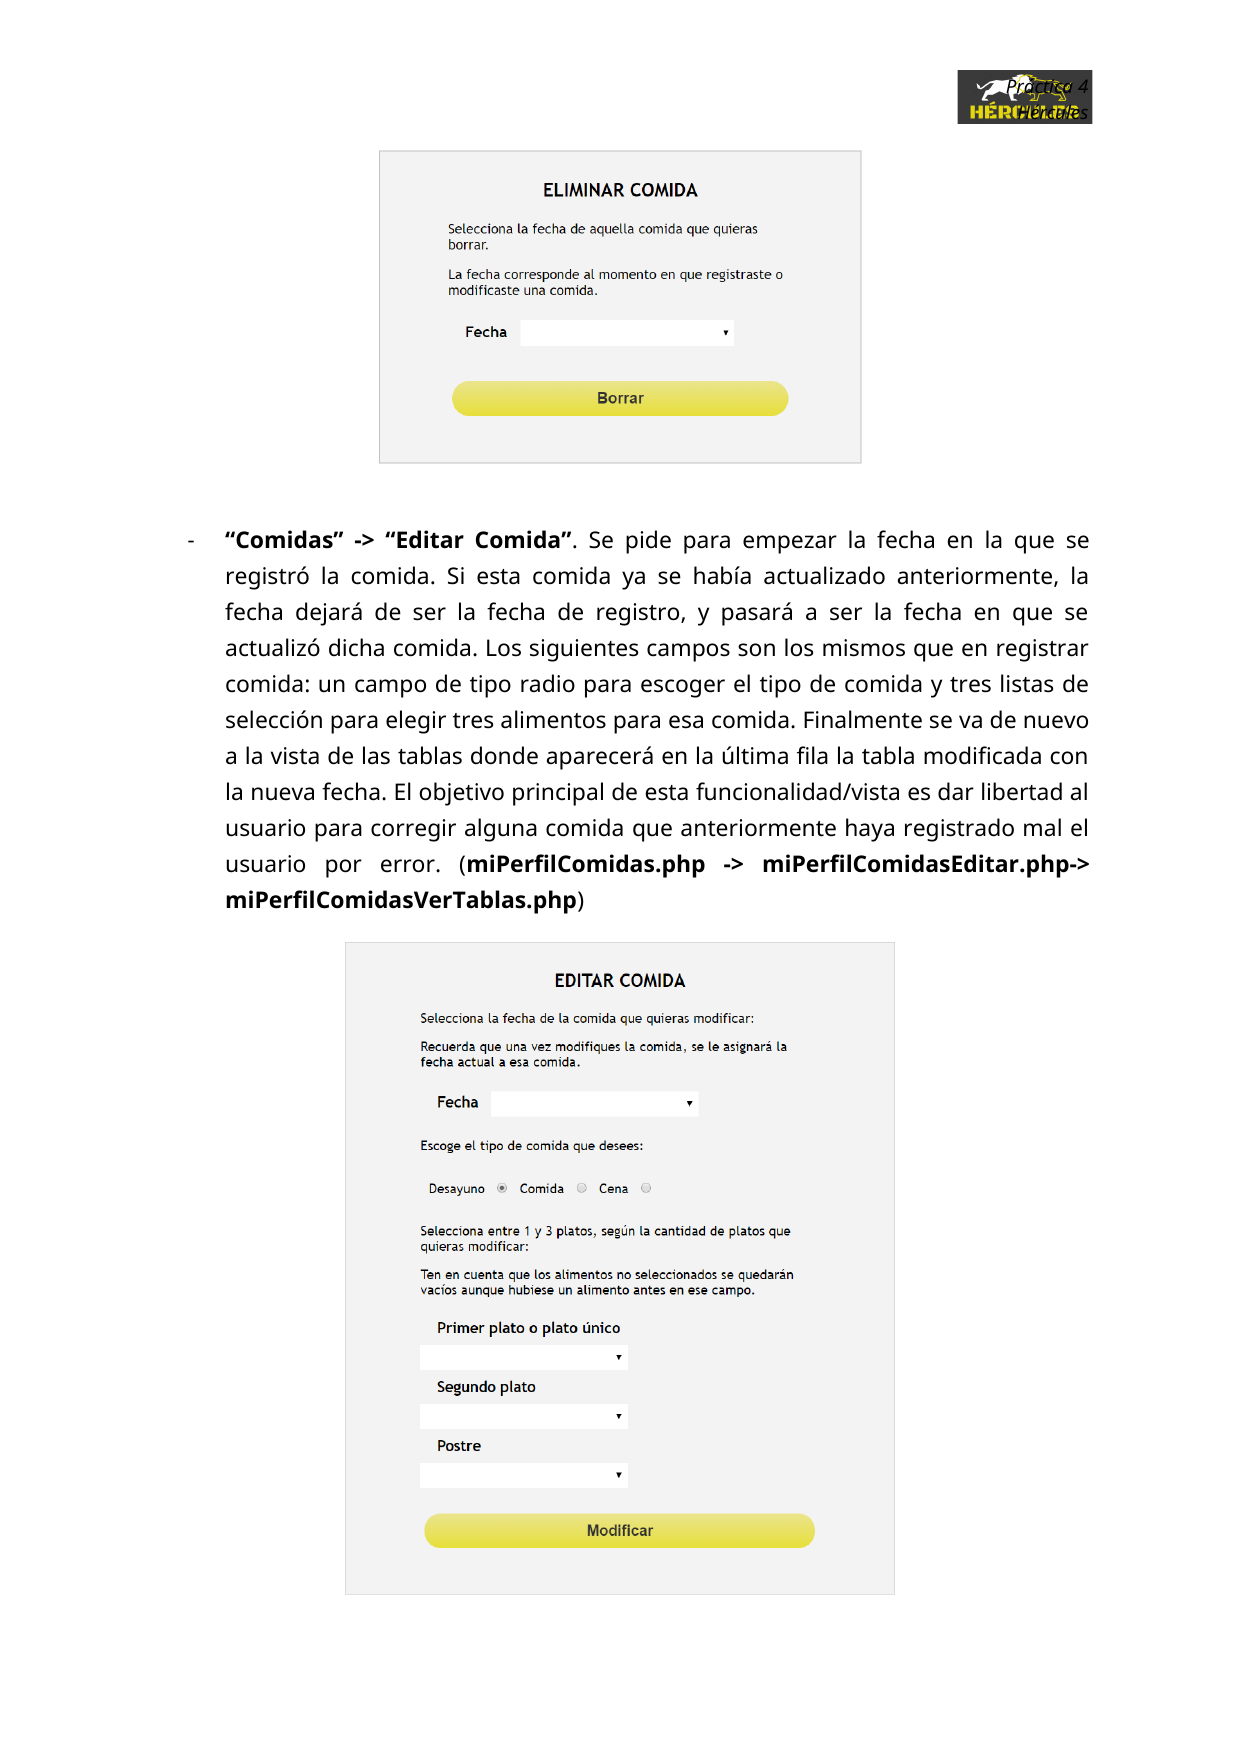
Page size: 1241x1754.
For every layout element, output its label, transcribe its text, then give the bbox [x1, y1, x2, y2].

picture [378, 149, 862, 464]
picture [957, 70, 1093, 124]
picture [343, 940, 897, 1597]
list “Comidas” -> “Editar Comida”. Se pide para empezar la fecha en la que se registró la comida. Si esta comida ya se había actualizado anteriormente, la fecha dejará de ser la fecha de registro, y pasará a ser la fecha en que se actualizó dicha comida. Los siguientes campos son los mismos que en registrar comida: un campo de tipo radio para escoger el tipo de comida y tres listas de selección para elegir tres alimentos para esa comida. Finalmente se va de nuevo a la vista de las tablas donde aparecerá en la última fila la tabla modificada con la nueva fecha. El objetivo principal de esta funcionalidad/vista es dar libertad al usuario para corregir alguna comida que anteriormente haya registrado mal el usuario por error. (miPerfilComidas.php -> miPerfilComidasEditar.php-> miPerfilComidasVerTablas.php) [187, 524, 1090, 915]
